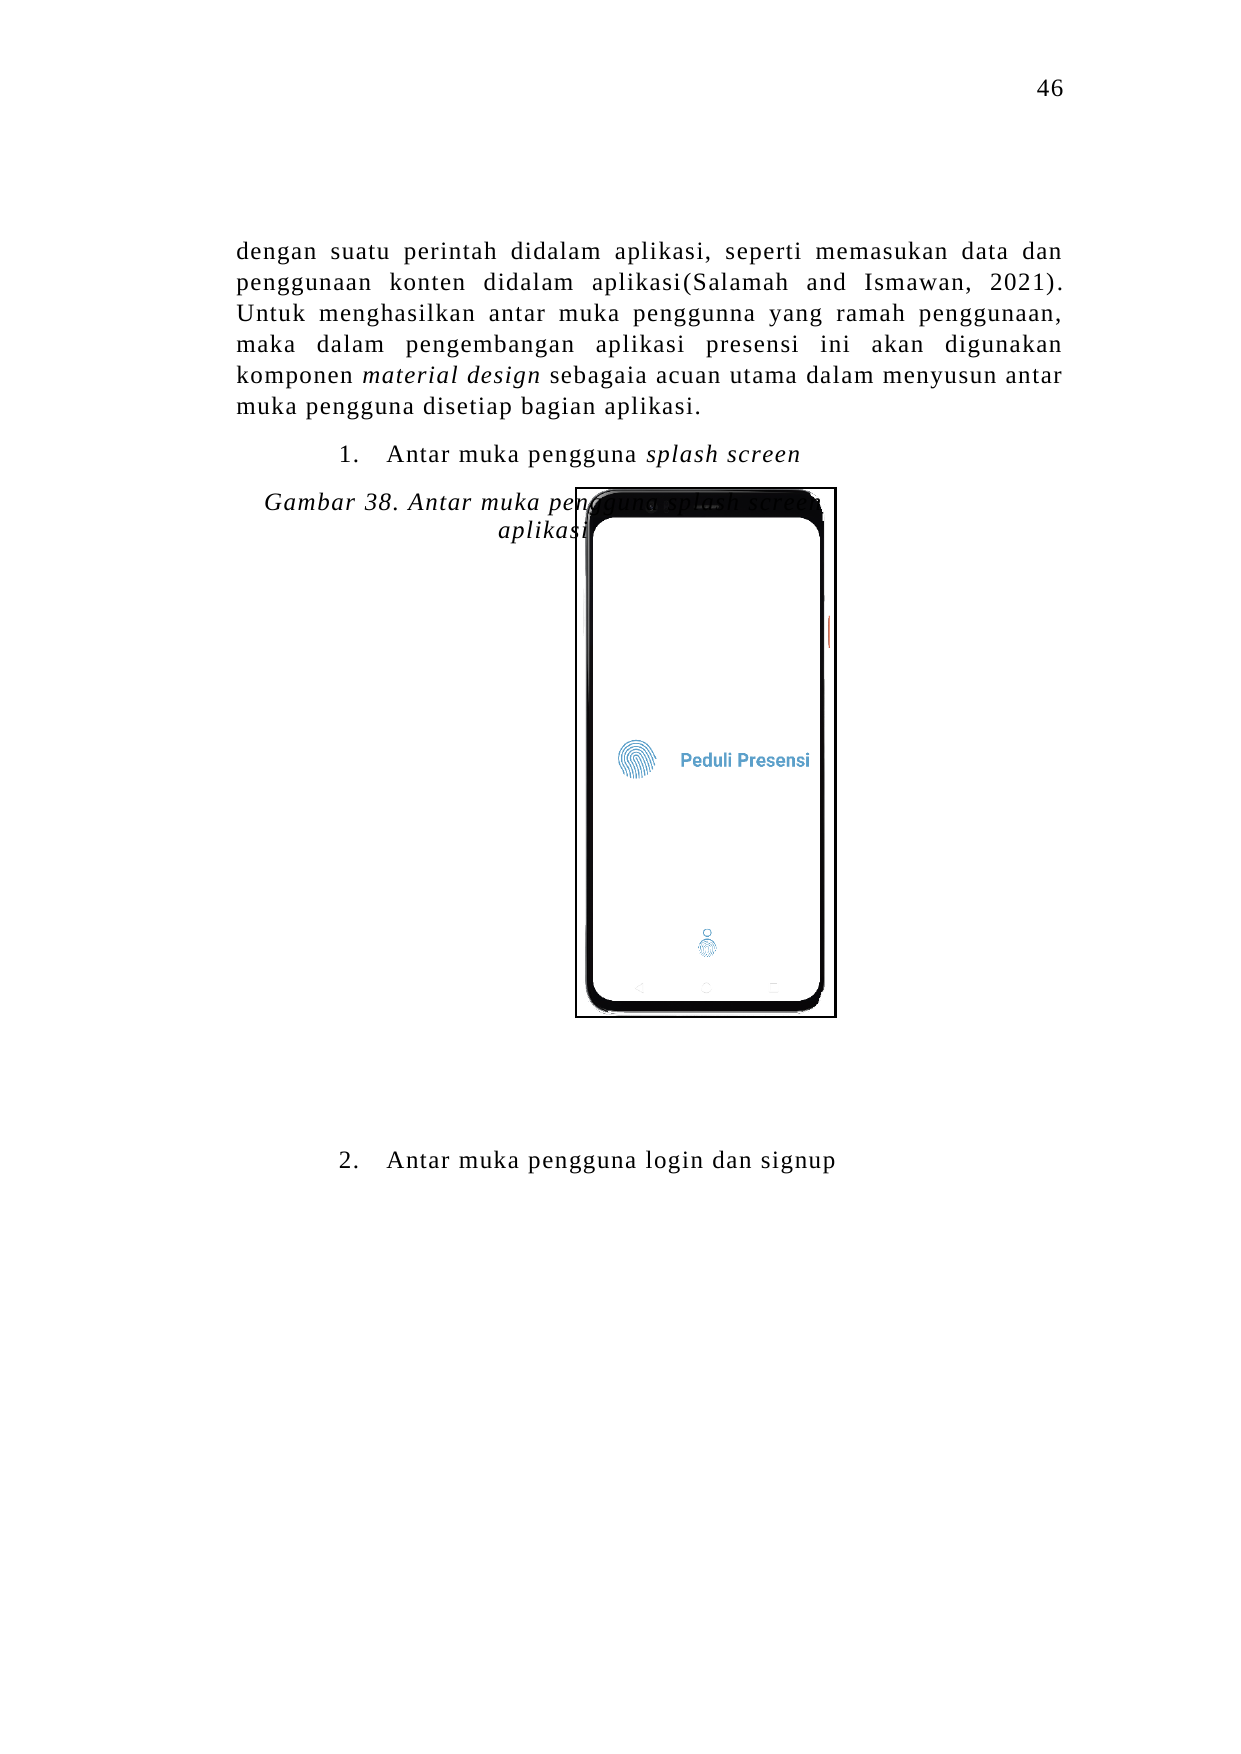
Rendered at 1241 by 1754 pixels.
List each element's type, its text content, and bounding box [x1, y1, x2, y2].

subtitle Antar muka pengguna login dan signup [349, 1145, 1063, 1174]
picture [577, 489, 834, 1016]
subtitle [236, 236, 1063, 420]
subtitle Antar muka pengguna splash screen [349, 439, 1063, 468]
